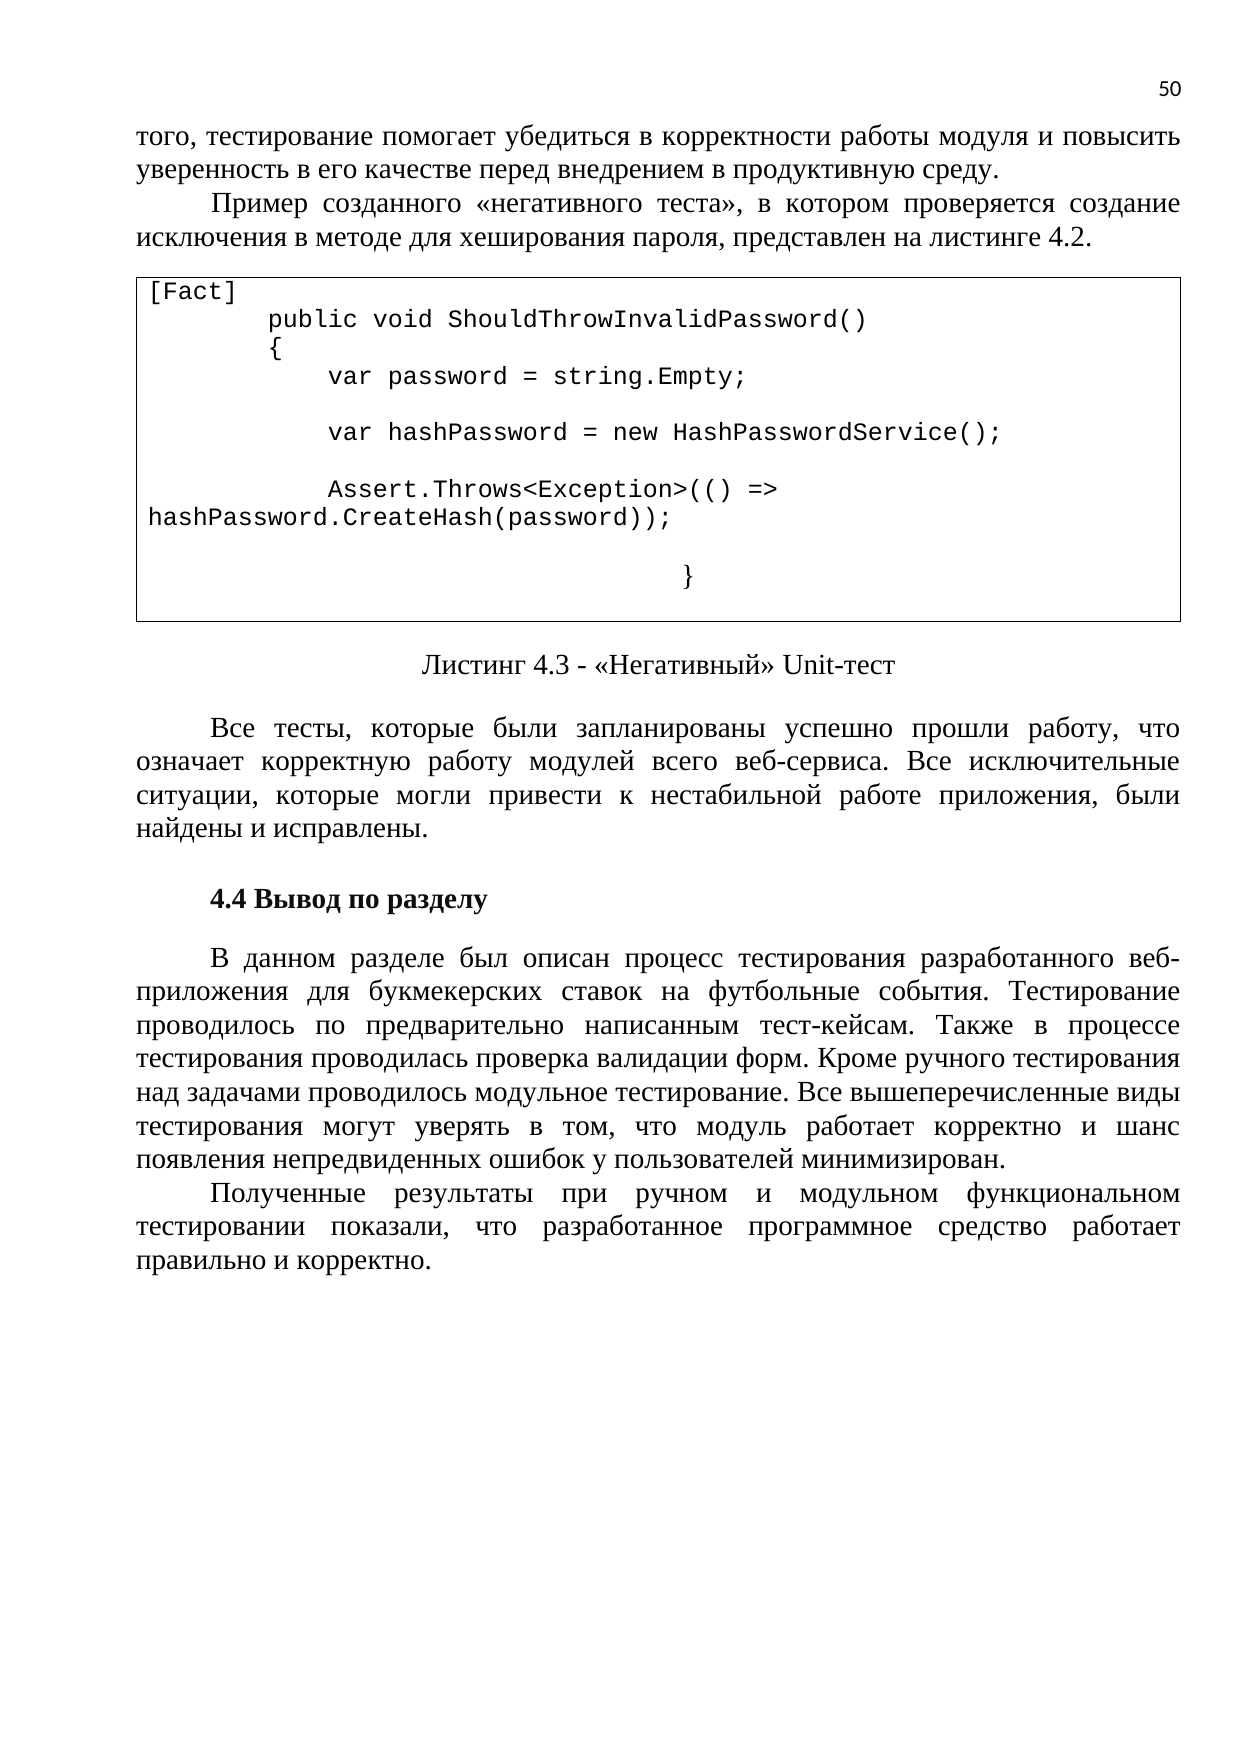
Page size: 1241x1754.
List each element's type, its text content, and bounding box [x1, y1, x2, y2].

text 4.4 Вывод по разделу [136, 881, 1181, 915]
text Полученные результаты при ручном и модульном функциональном тестировании показали, что разработанное программное средство работает правильно и корректно. [136, 1175, 1181, 1275]
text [136, 118, 1181, 185]
text Все тесты, которые были запланированы успешно прошли работу, что означает корректную работу модулей всего веб-сервиса. Все исключительные ситуации, которые могли привести к нестабильной работе приложения, были найдены и исправлены. [136, 710, 1181, 844]
text В данном разделе был описан процесс тестирования разработанного веб-приложения для букмекерских ставок на футбольные события. Тестирование проводилось по предварительно написанным тест-кейсам. Также в процессе тестирования проводилась проверка валидации форм. Кроме ручного тестирования над задачами проводилось модульное тестирование. Все вышеперечисленные виды тестирования могут уверять в том, что модуль работает корректно и шанс появления непредвиденных ошибок у пользователей минимизирован. [136, 940, 1181, 1175]
text Пример созданного «негативного теста», в котором проверяется создание исключения в методе для хеширования пароля, представлен на листинге 4.2. [136, 185, 1181, 252]
text Листинг 4.3 - «Негативный» Unit-тест [136, 647, 1181, 681]
table_header [Fact] public void ShouldThrowInvalidPassword() { var password = string.Empty; var hashPassword = new HashPasswordService(); Assert.Throws<Exception>(() => hashPassword.CreateHash(password)); } [137, 278, 1180, 621]
